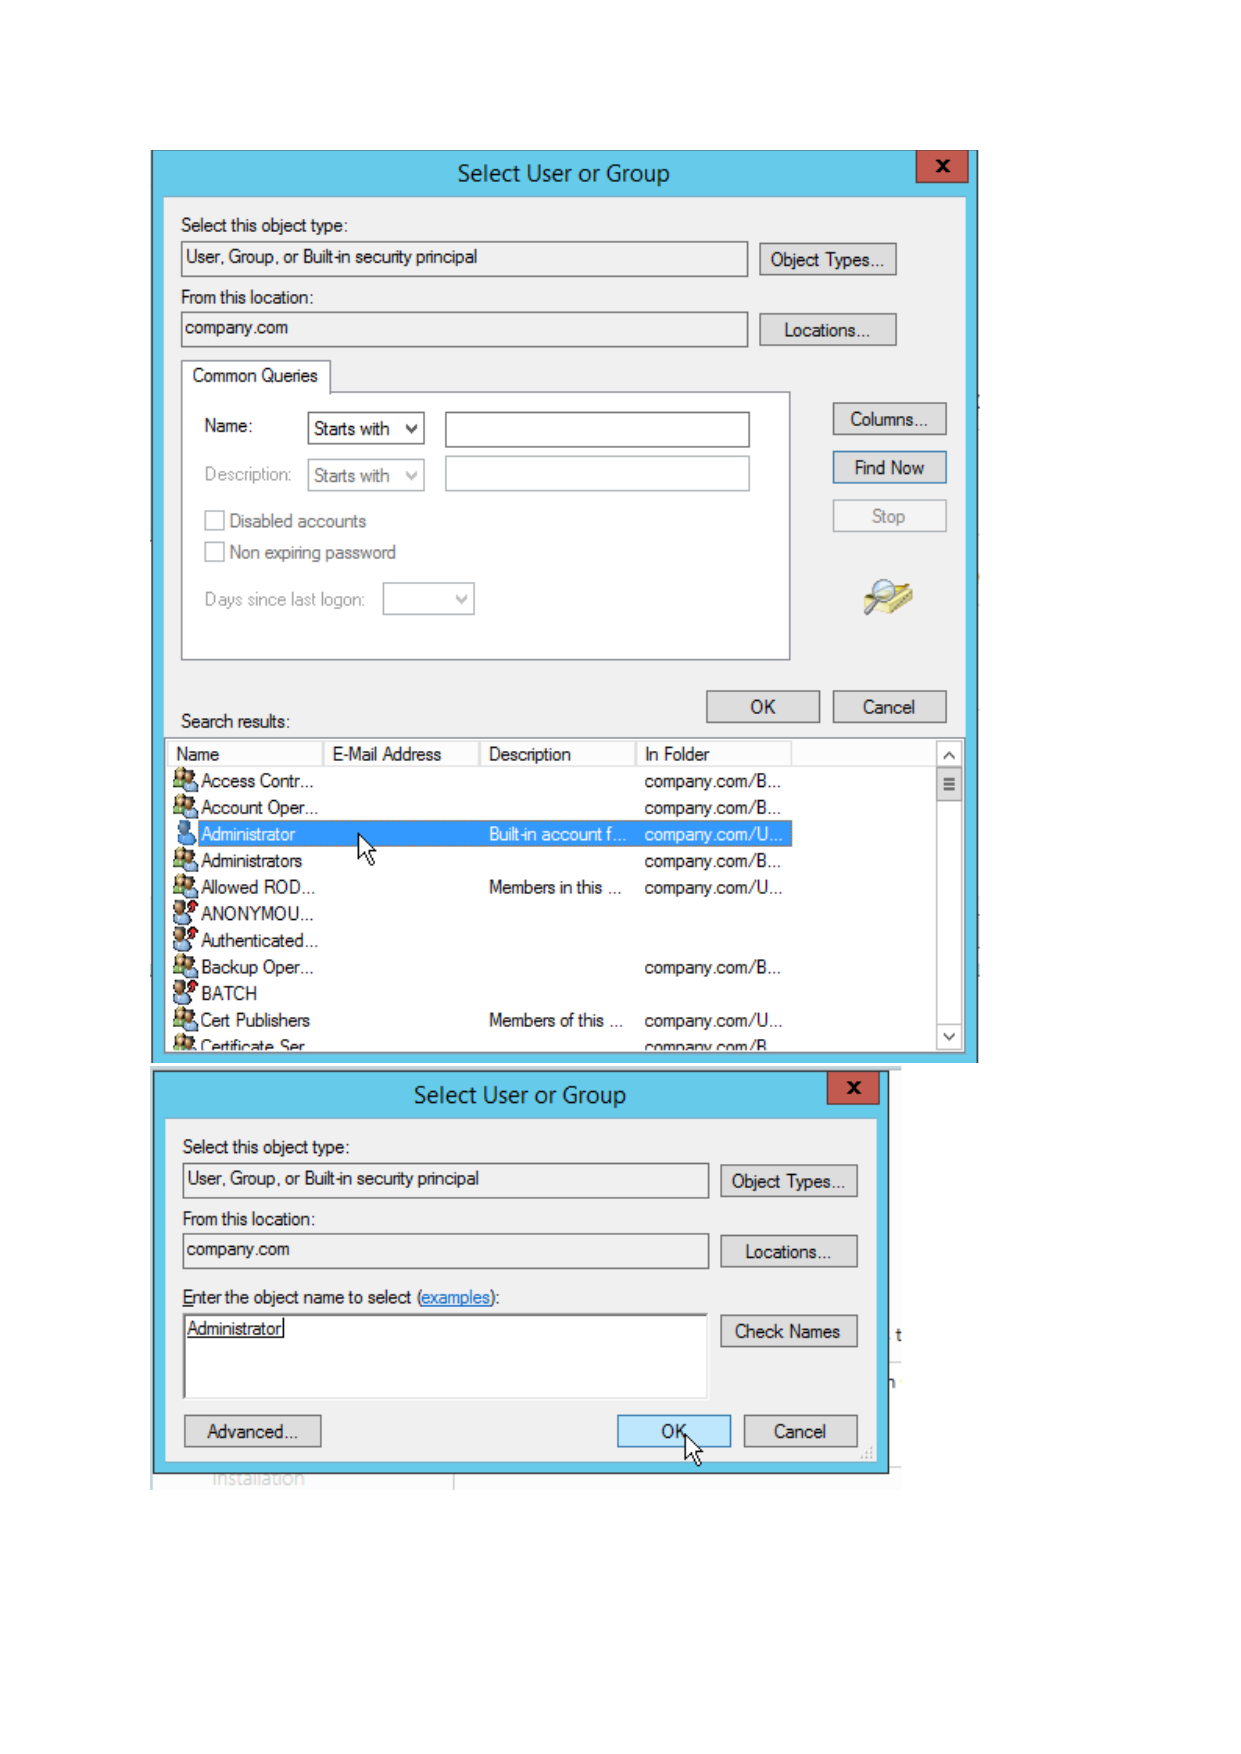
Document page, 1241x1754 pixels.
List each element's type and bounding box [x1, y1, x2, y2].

picture [150, 1066, 902, 1490]
picture [150, 150, 980, 1063]
